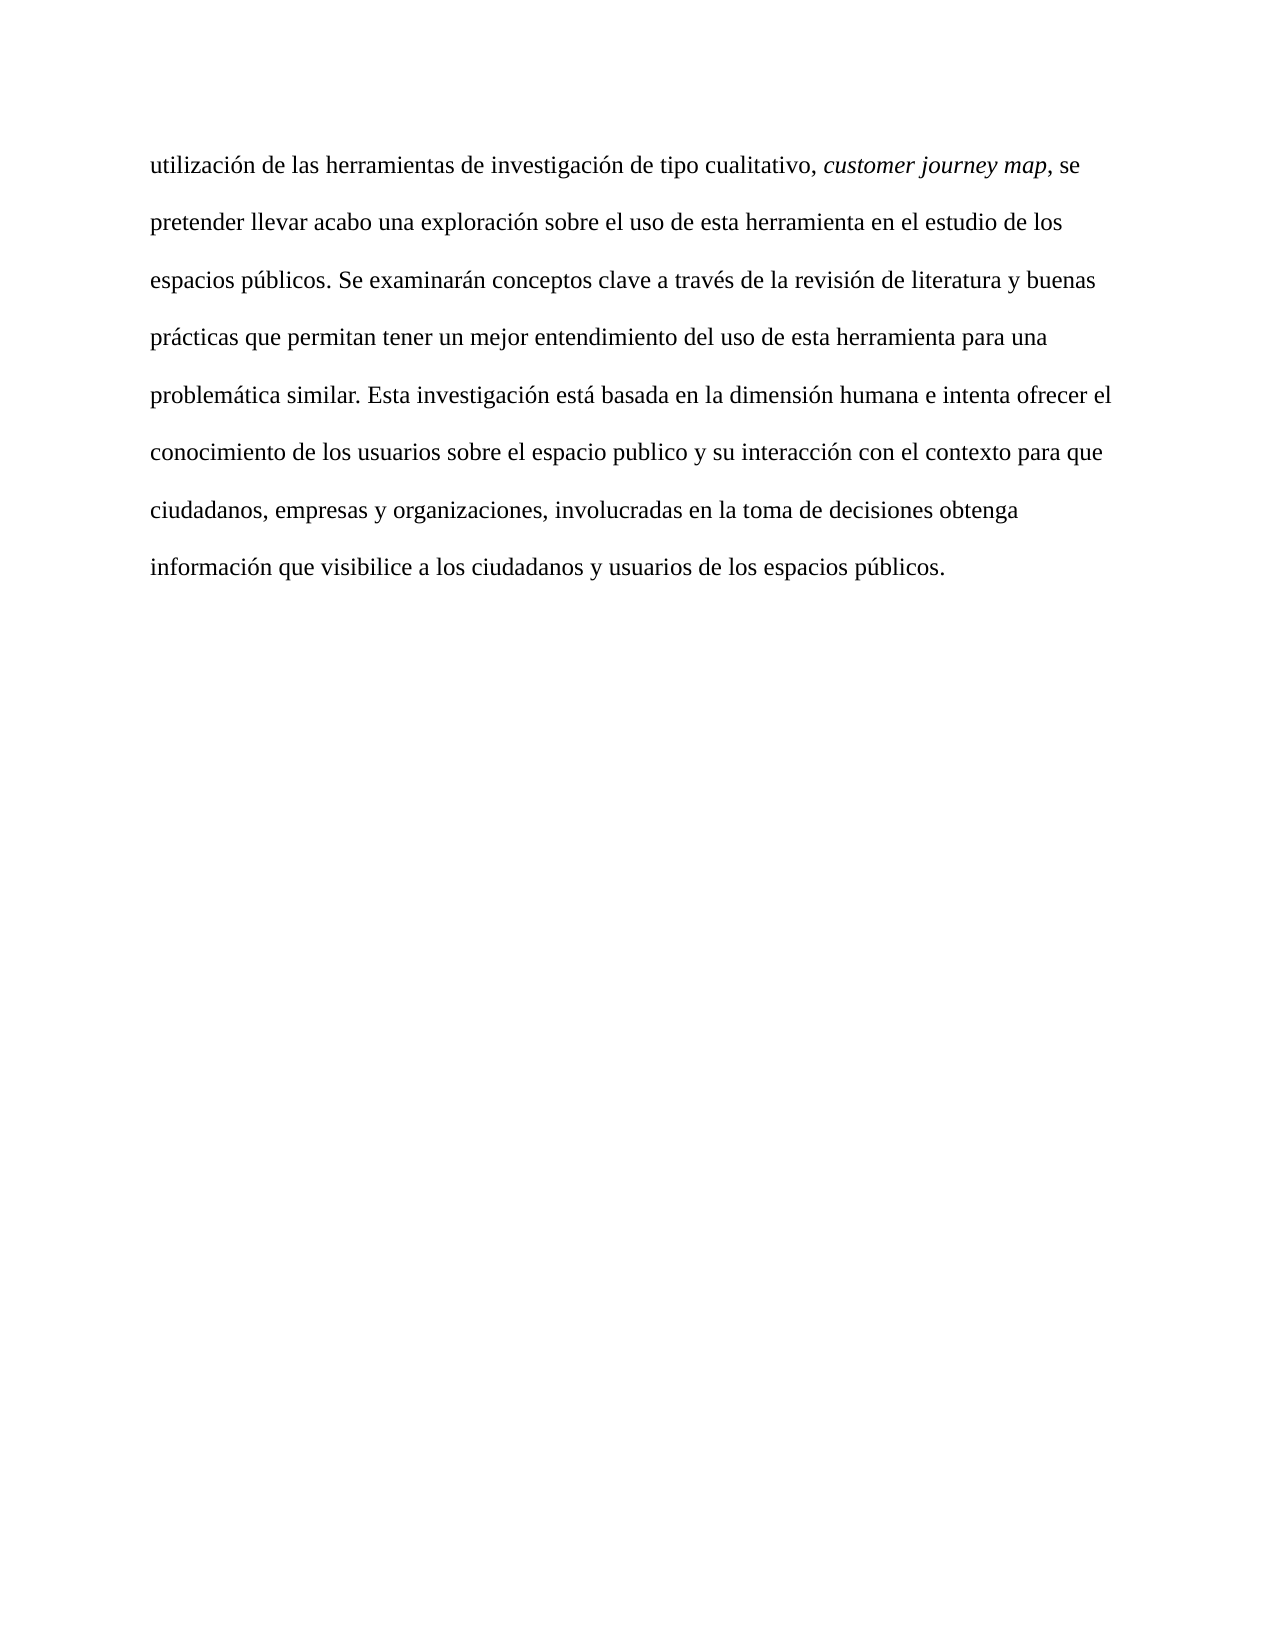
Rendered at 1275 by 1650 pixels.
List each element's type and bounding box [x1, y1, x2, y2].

text [150, 150, 1125, 581]
